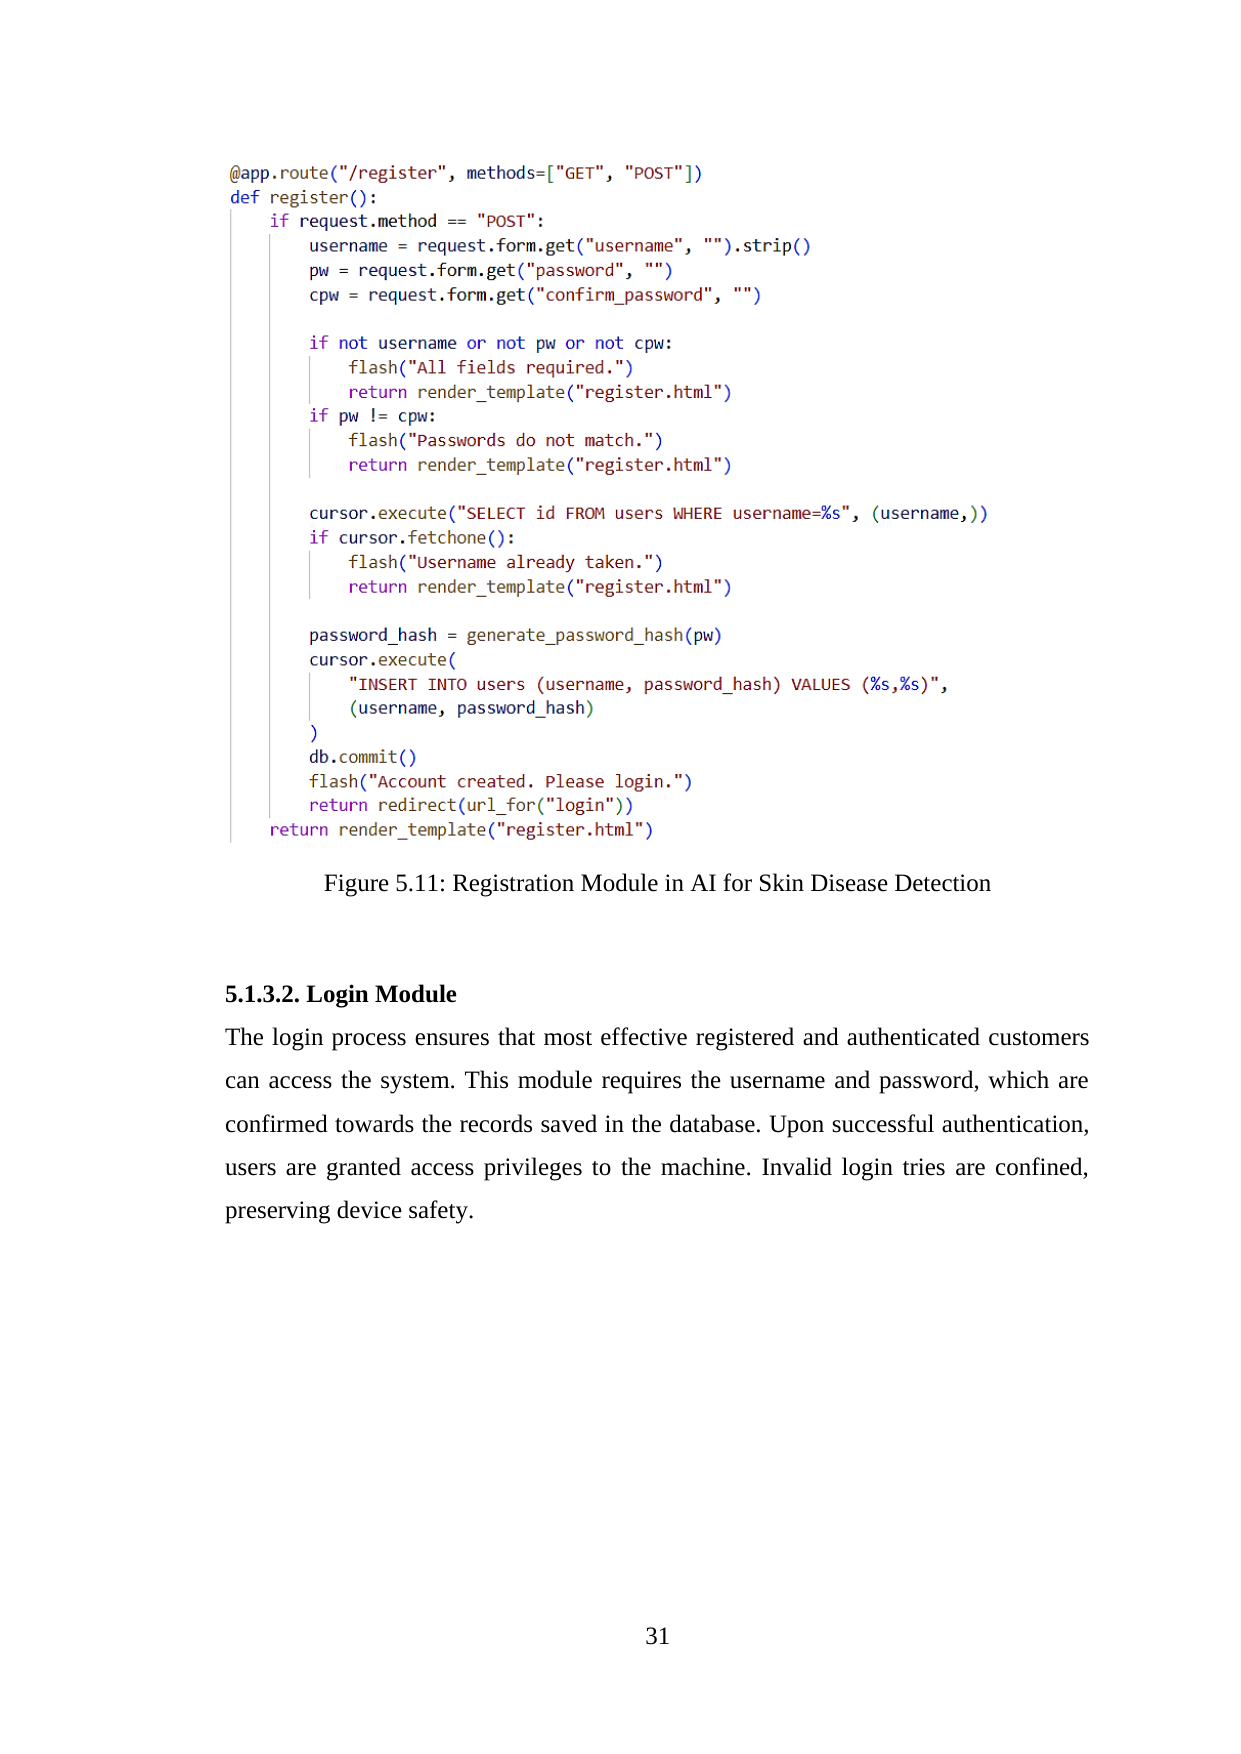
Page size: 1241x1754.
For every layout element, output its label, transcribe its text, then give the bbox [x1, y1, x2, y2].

text The login process ensures that most effective registered and authenticated customers can access the system. This module requires the username and password, which are confirmed towards the records saved in the database. Upon successful authentication, users are granted access privileges to the machine. Invalid login tries are confined, preserving device safety. [225, 1022, 1090, 1224]
picture [225, 149, 1091, 854]
subtitle 5.1.3.2. Login Module [225, 979, 1090, 1008]
